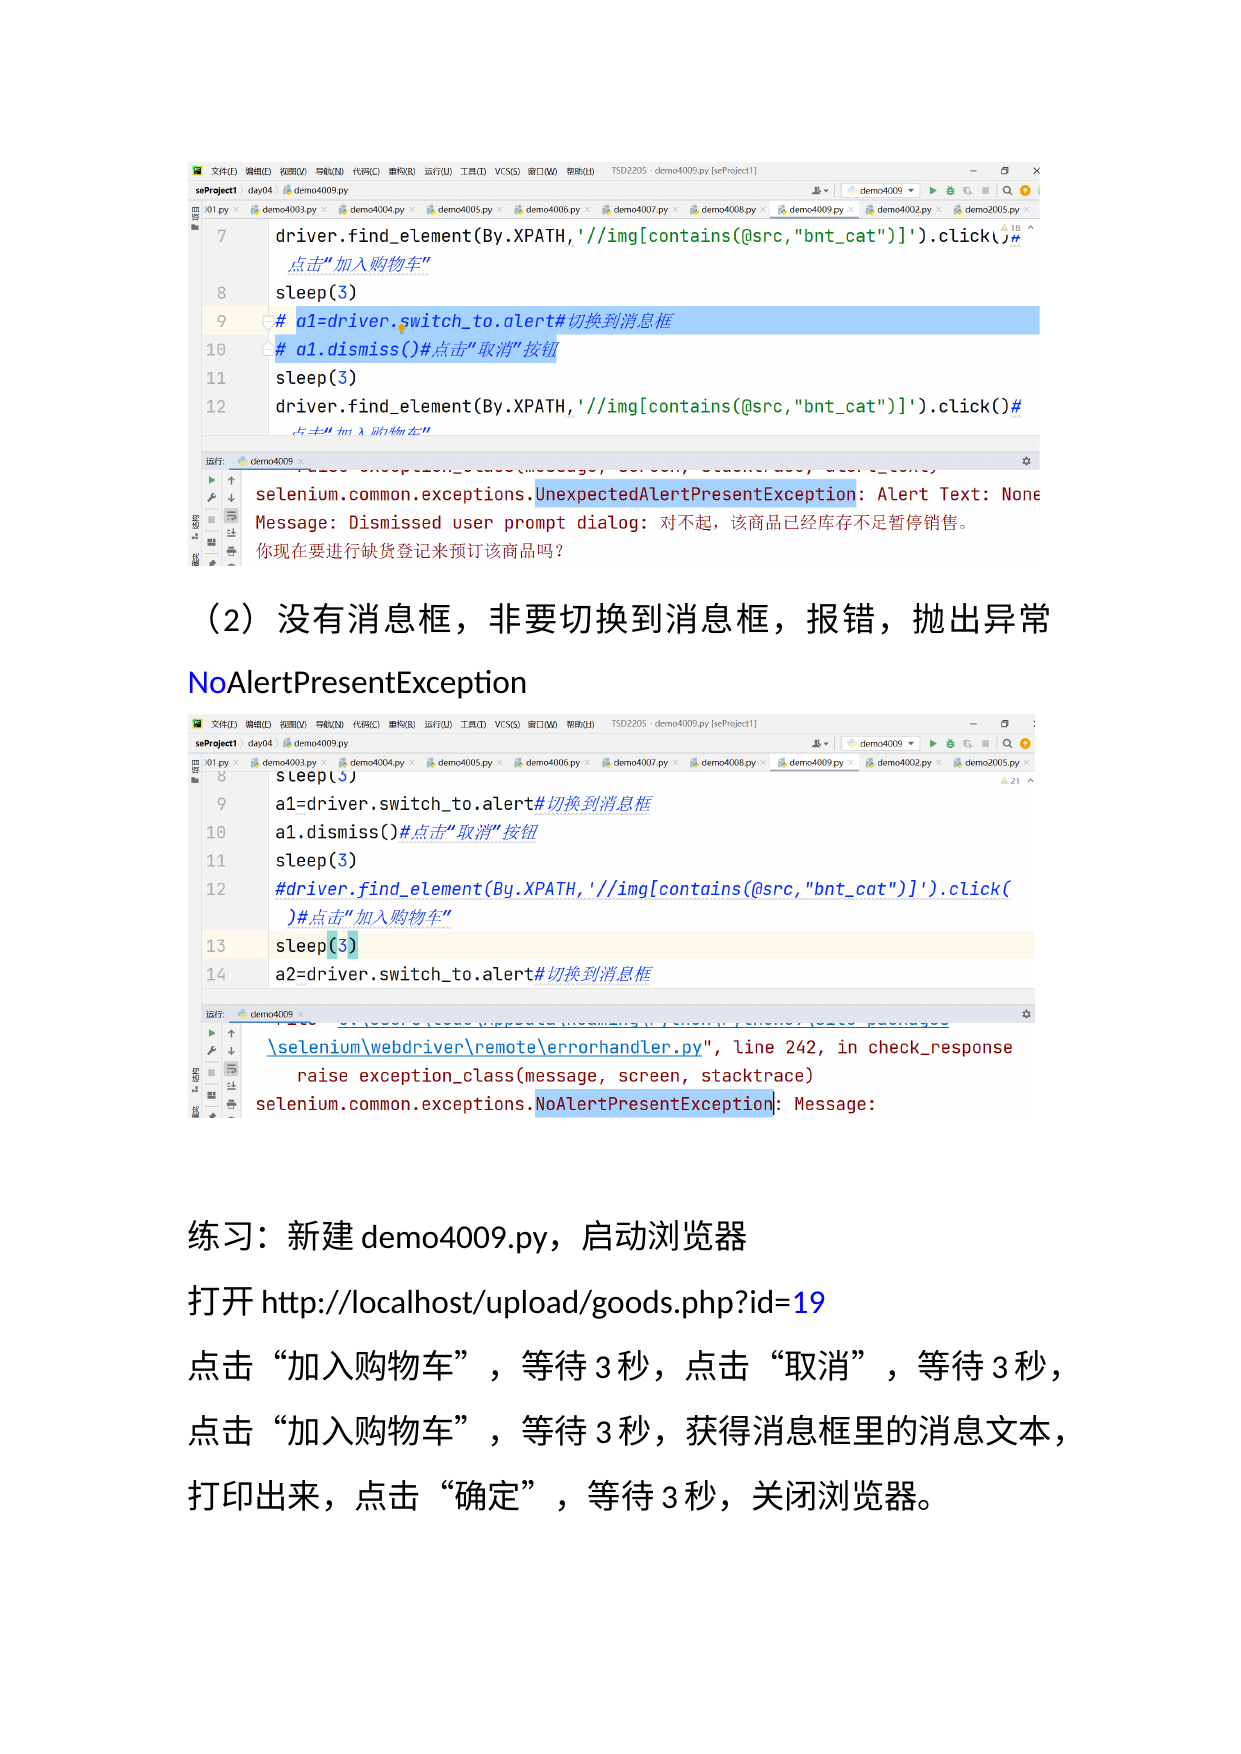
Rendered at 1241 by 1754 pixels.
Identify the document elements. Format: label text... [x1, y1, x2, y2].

list 点击“加入购物车”，等待3秒，点击“取消”，等待3秒， [187, 1332, 1053, 1397]
text 练习：新建demo4009.py，启动浏览器 [187, 1202, 1053, 1267]
list （2）没有消息框，非要切换到消息框，报错，抛出异常NoAlertPresentException [187, 584, 1053, 714]
picture [187, 162, 1040, 566]
picture [187, 714, 1035, 1118]
list 点击“加入购物车”，等待3秒，获得消息框里的消息文本，打印出来，点击“确定”，等待3秒，关闭浏览器。 [187, 1397, 1053, 1527]
text 打开http://localhost/upload/goods.php?id=19 [187, 1267, 1053, 1332]
